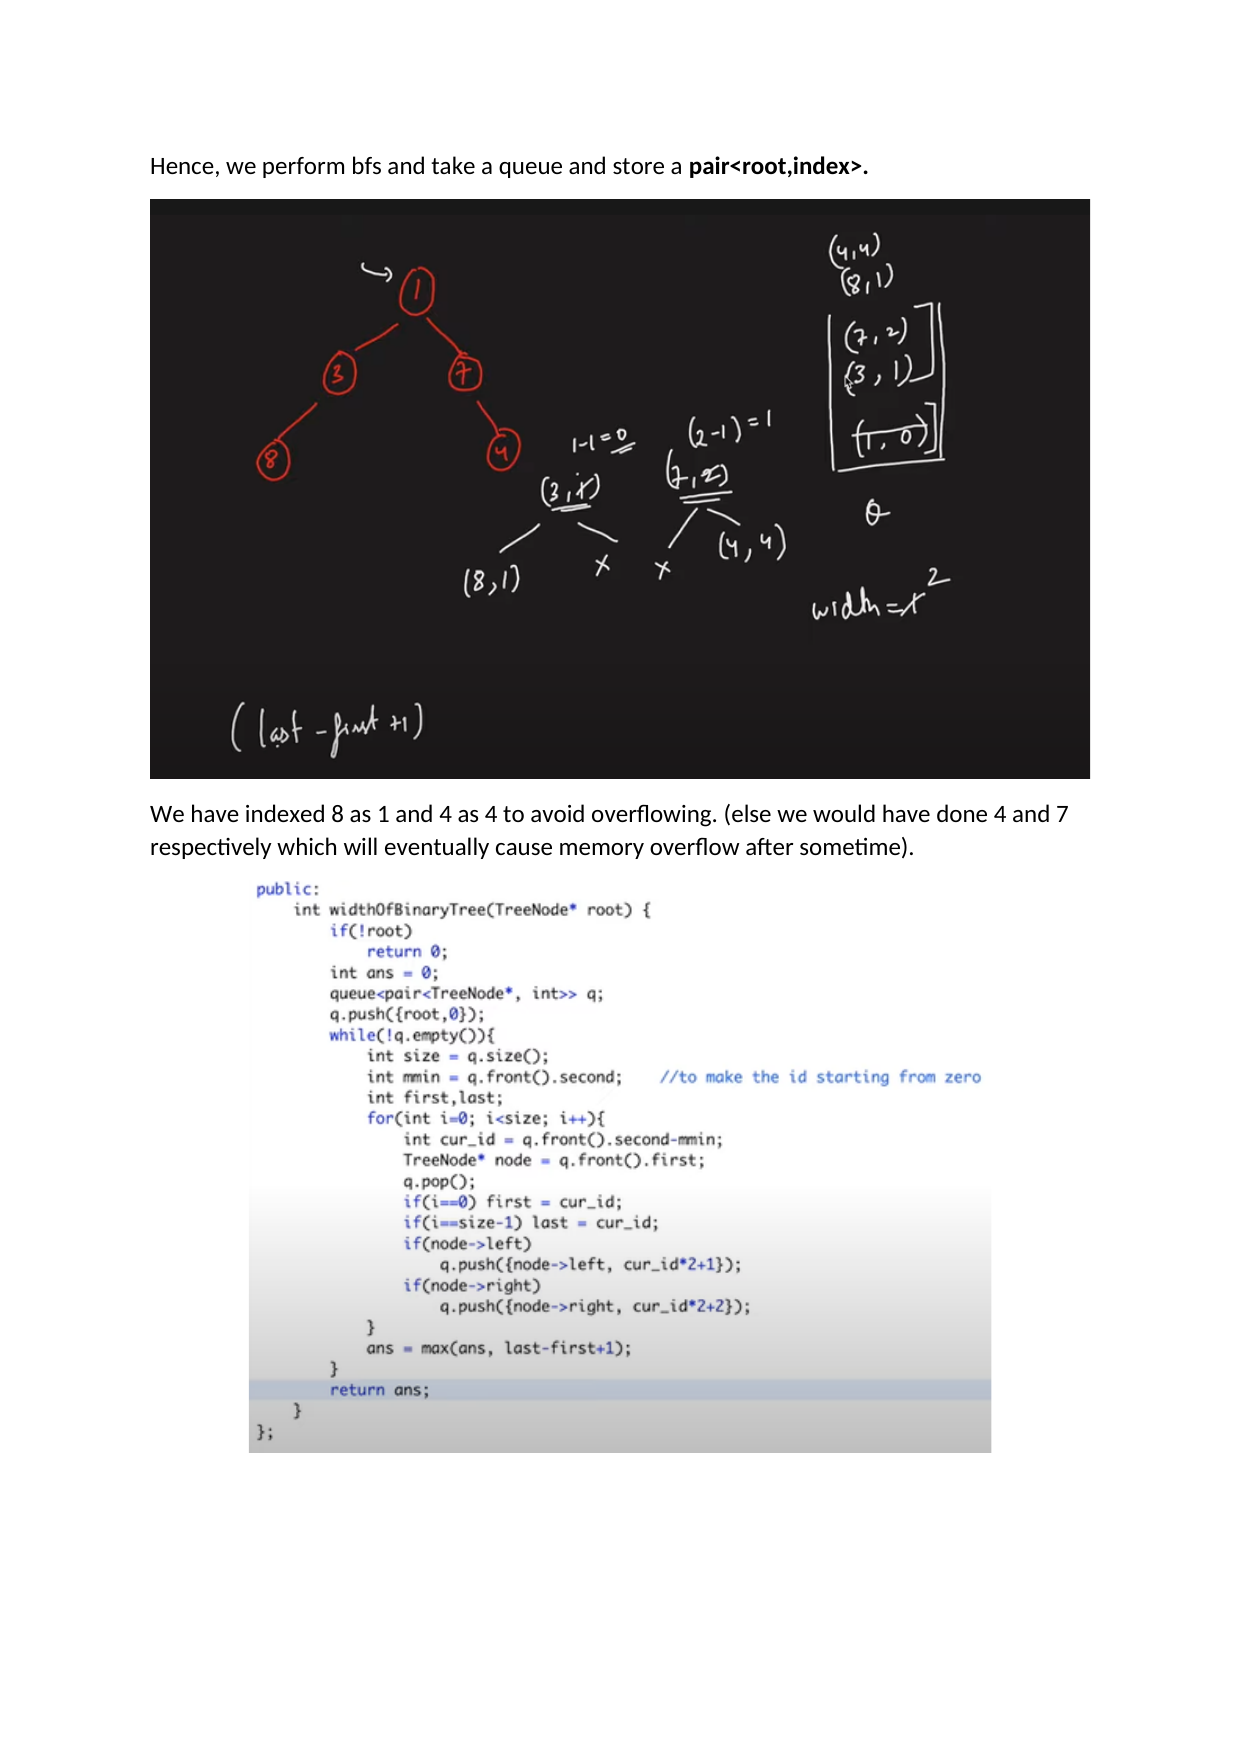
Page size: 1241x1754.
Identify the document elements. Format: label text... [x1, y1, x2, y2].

text Hence, we perform bfs and take a queue and store a pair<root,index>. [150, 150, 1090, 181]
text We have indexed 8 as 1 and 4 as 4 to avoid overflowing. (else we would have done 4 and 7 respectively which will eventually cause memory overflow after sometime). [150, 798, 1090, 861]
picture [248, 880, 992, 1453]
picture [150, 199, 1091, 779]
